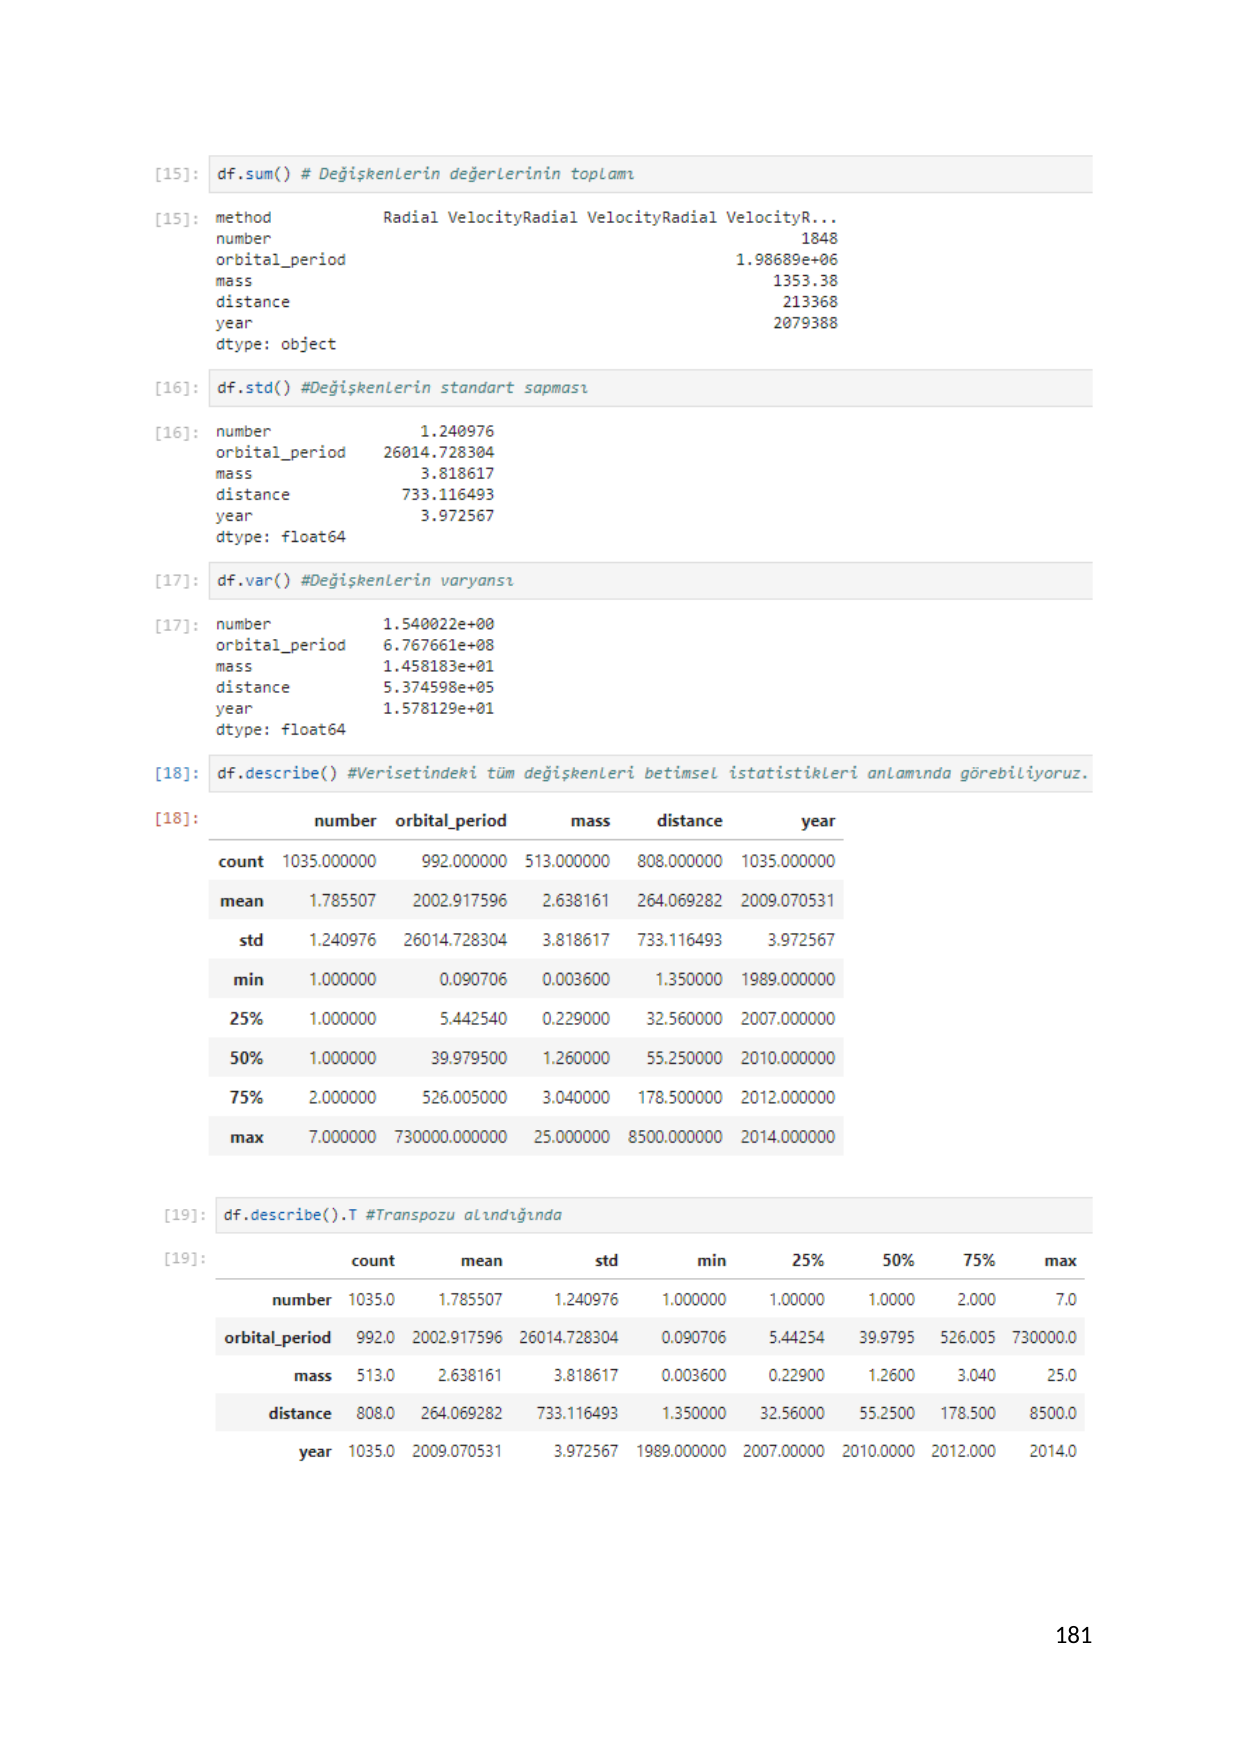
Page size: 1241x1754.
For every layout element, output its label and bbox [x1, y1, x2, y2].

picture [147, 147, 1093, 1167]
picture [147, 1186, 1093, 1476]
